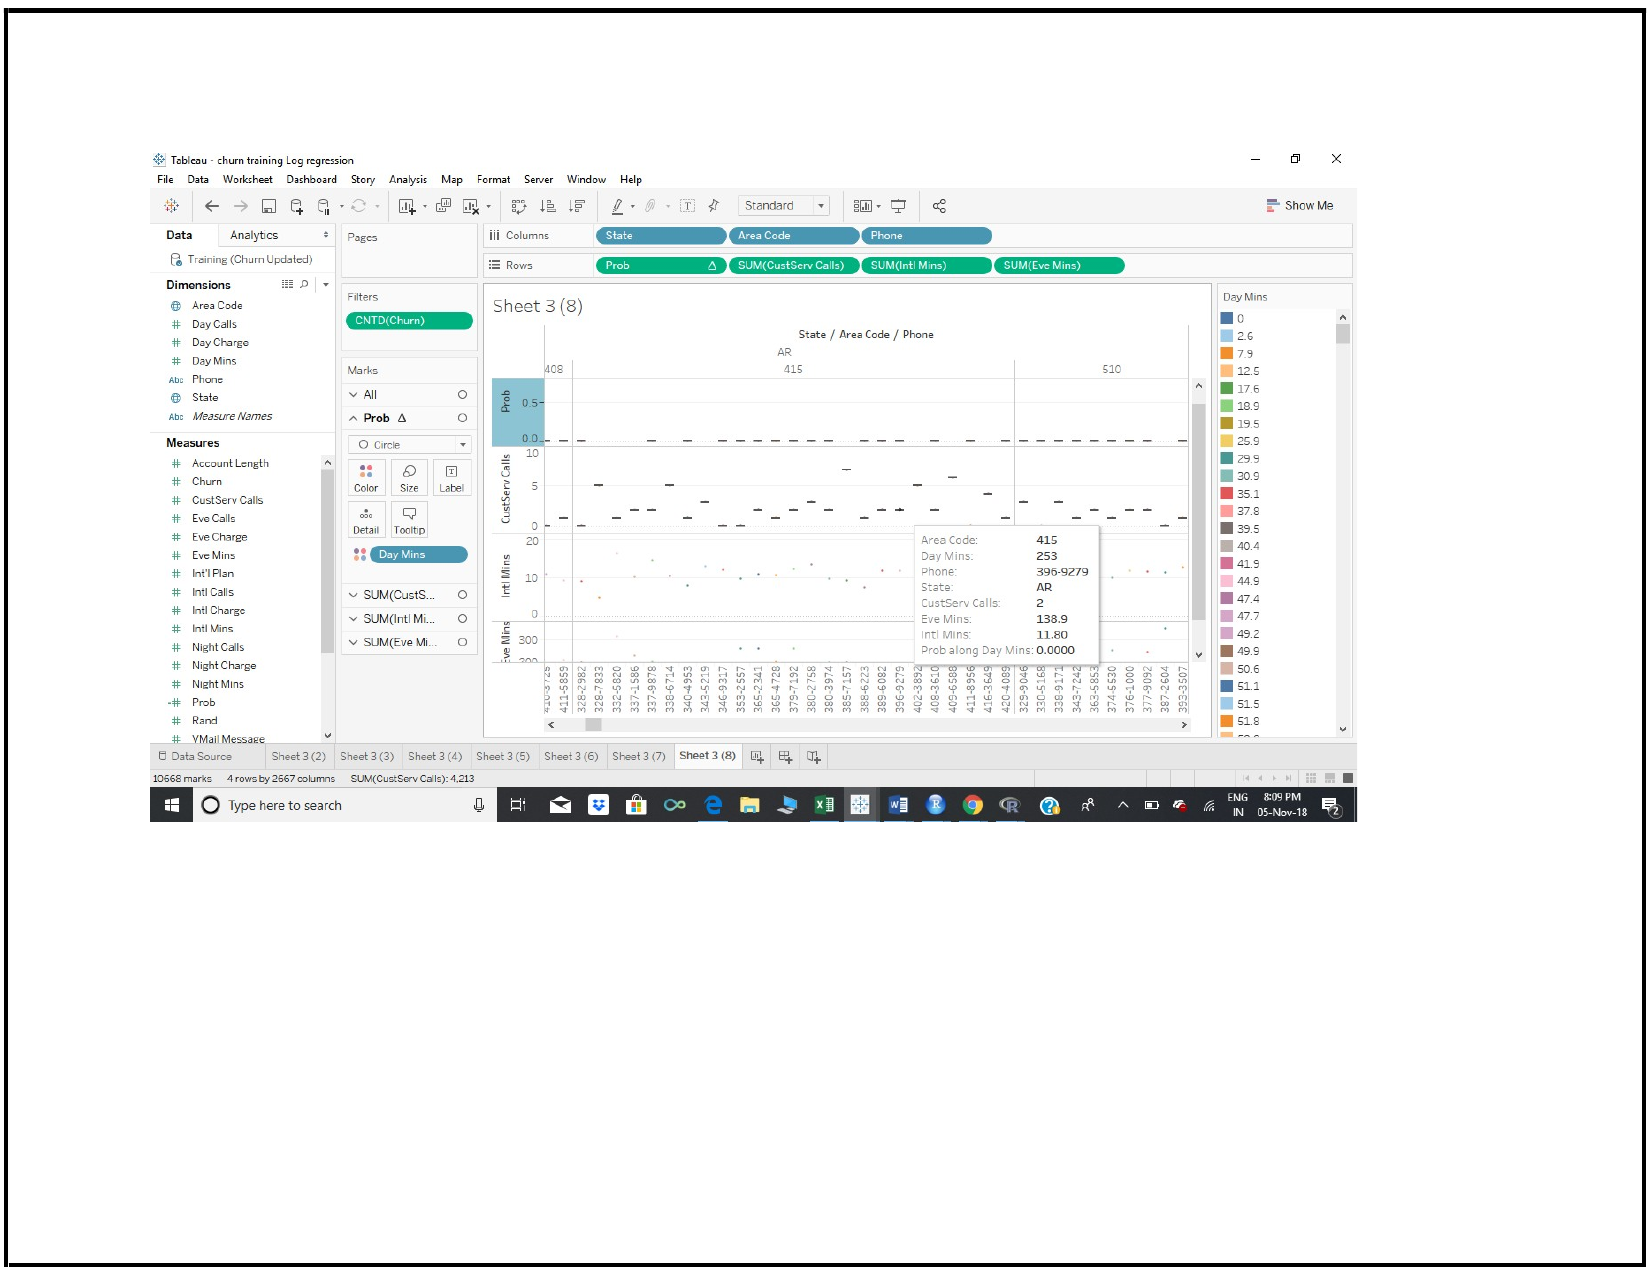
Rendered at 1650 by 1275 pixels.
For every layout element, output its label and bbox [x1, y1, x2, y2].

picture [150, 153, 1358, 822]
